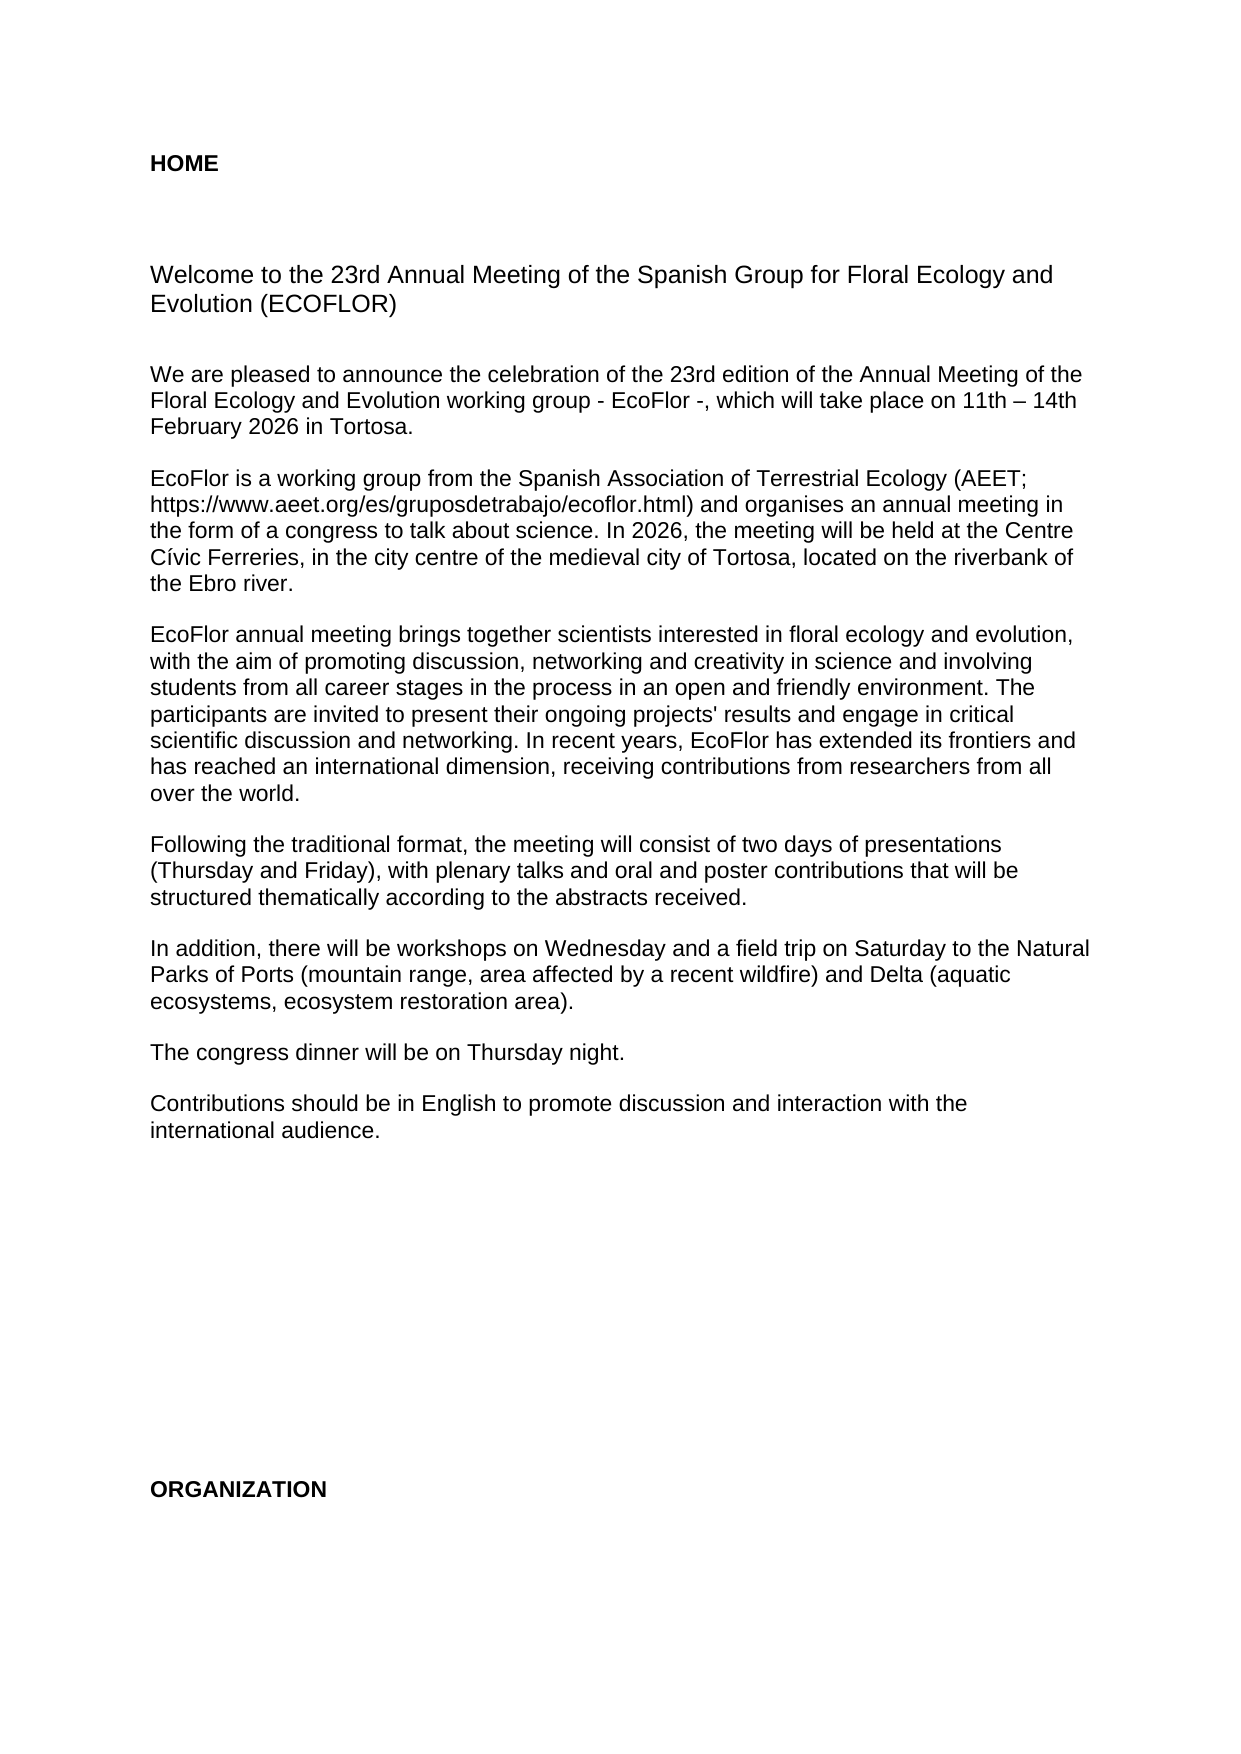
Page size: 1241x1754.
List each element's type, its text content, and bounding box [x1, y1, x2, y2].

text Contributions should be in English to promote discussion and interaction with the international audience. [150, 1090, 1090, 1143]
text Following the traditional format, the meeting will consist of two days of presentations (Thursday and Friday), with plenary talks and oral and poster contributions that will be structured thematically according to the abstracts received. [150, 831, 1090, 910]
text The congress dinner will be on Thursday night. [150, 1039, 1090, 1065]
subtitle Welcome to the 23rd Annual Meeting of the Spanish Group for Floral Ecology and Evolution (ECOFLOR) [150, 260, 1090, 318]
text In addition, there will be workshops on Wednesday and a field trip on Saturday to the Natural Parks of Ports (mountain range, area affected by a recent wildfire) and Delta (aquatic ecosystems, ecosystem restoration area). [150, 935, 1090, 1014]
text We are pleased to announce the celebration of the 23rd edition of the Annual Meeting of the Floral Ecology and Evolution working group - EcoFlor -, which will take place on 11th – 14th February 2026 in Tortosa. [150, 361, 1090, 440]
text ORGANIZATION [150, 1476, 1090, 1503]
text HOME [150, 150, 1090, 176]
text EcoFlor is a working group from the Spanish Association of Terrestrial Ecology (AEET; https://www.aeet.org/es/gruposdetrabajo/ecoflor.html) and organises an annual meeting in the form of a congress to talk about science. In 2026, the meeting will be held at the Centre Cívic Ferreries, in the city centre of the medieval city of Tortosa, located on the riverbank of the Ebro river. [150, 465, 1090, 596]
text EcoFlor annual meeting brings together scientists interested in floral ecology and evolution, with the aim of promoting discussion, networking and creativity in science and involving students from all career stages in the process in an open and friendly environment. The participants are invited to present their ongoing projects' results and engage in critical scientific discussion and networking. In recent years, EcoFlor has extended its frontiers and has reached an international dimension, receiving contributions from researchers from all over the world. [150, 621, 1090, 806]
